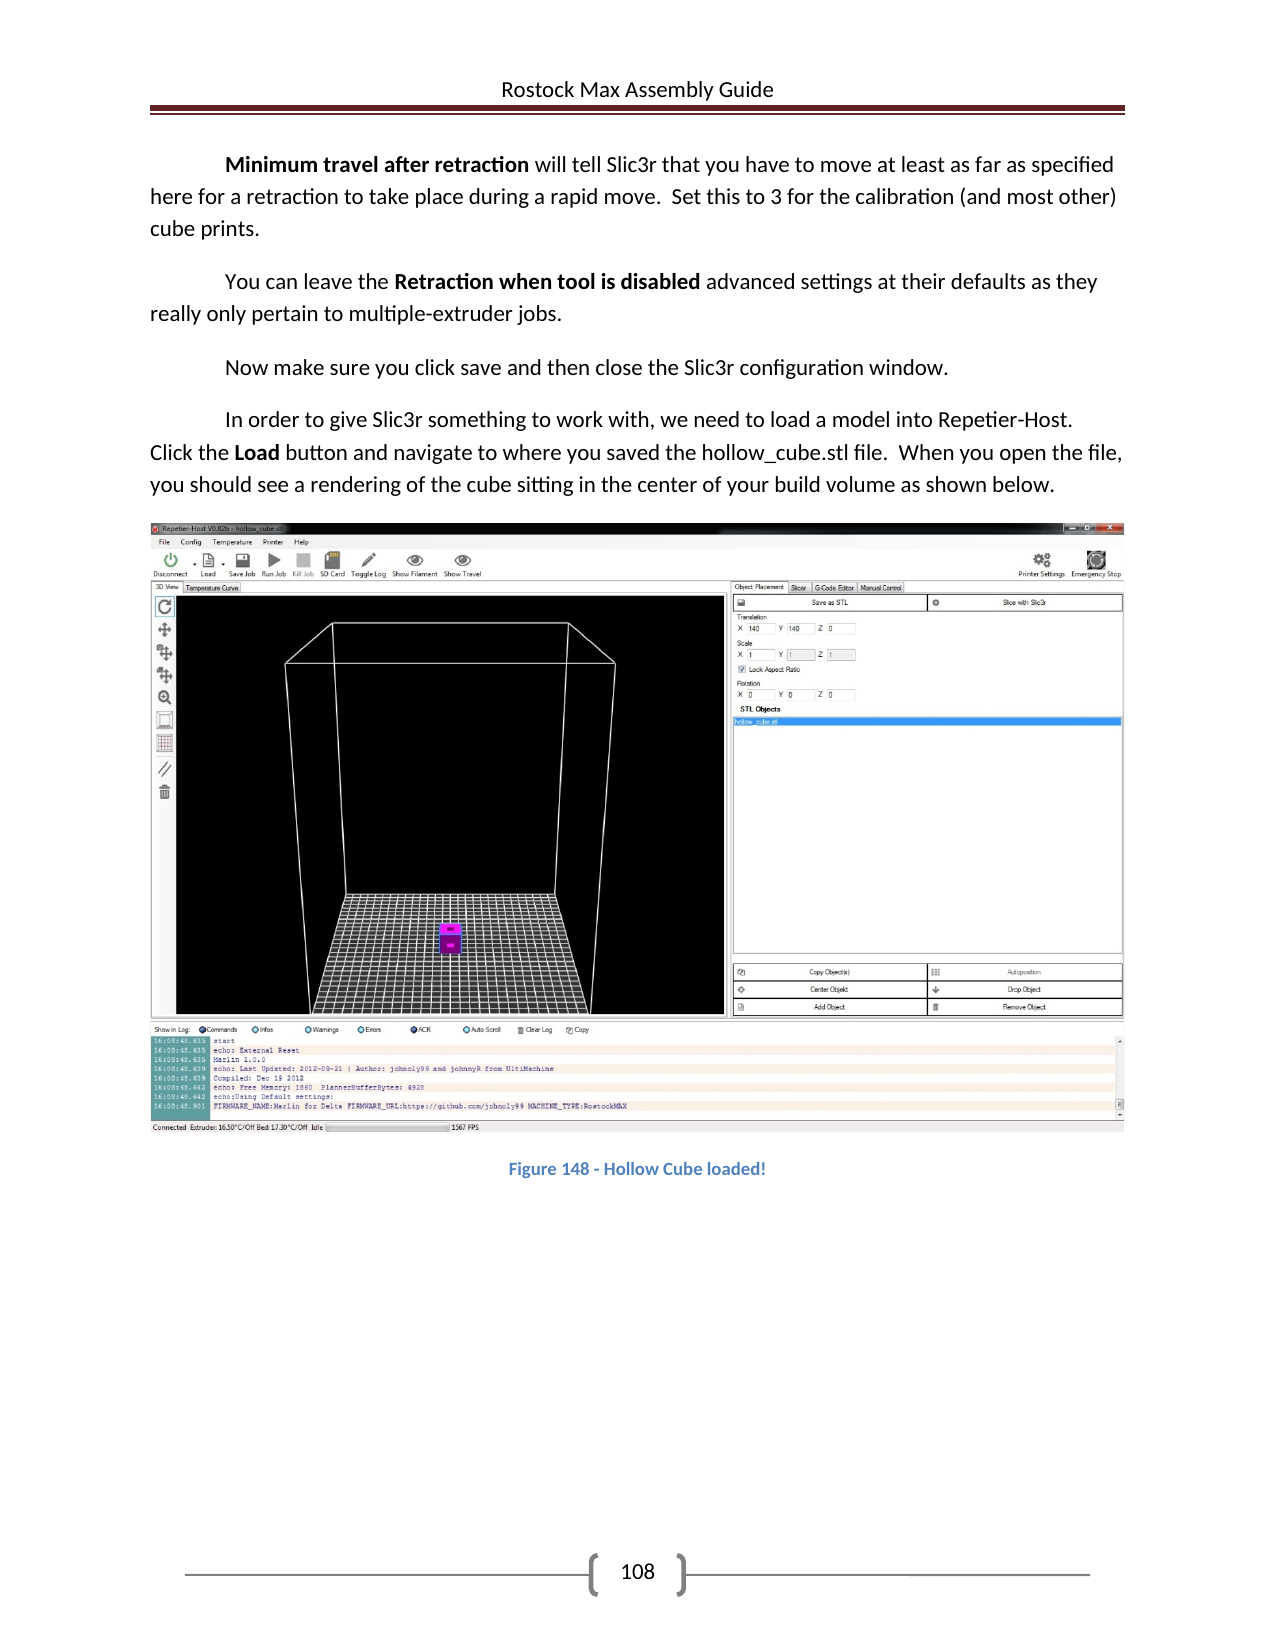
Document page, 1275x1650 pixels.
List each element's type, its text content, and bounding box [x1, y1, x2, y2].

text Minimum travel after retraction will tell Slic3r that you have to move at least as far as specified here for a retraction to take place during a rapid move. Set this to 3 for the calibration (and most other) cube prints. [150, 150, 1125, 242]
text In order to give Slic3r something to work with, we need to load a model into Repetier-Host. Click the Load button and navigate to where you saved the hollow_cube.stl file. When you open the file, you should see a rendering of the cube sitting in the center of your build volume as shown below. [150, 406, 1125, 498]
text You can leave the Retraction when tool is disabled advanced settings at their defaults as they really only pertain to multiple-extruder jobs. [150, 267, 1125, 328]
text Now make sure you click save and then close the Slic3r configuration window. [150, 353, 1125, 381]
text Figure 148 - Hollow Cube loaded! [150, 1157, 1125, 1180]
picture [150, 523, 1125, 1133]
